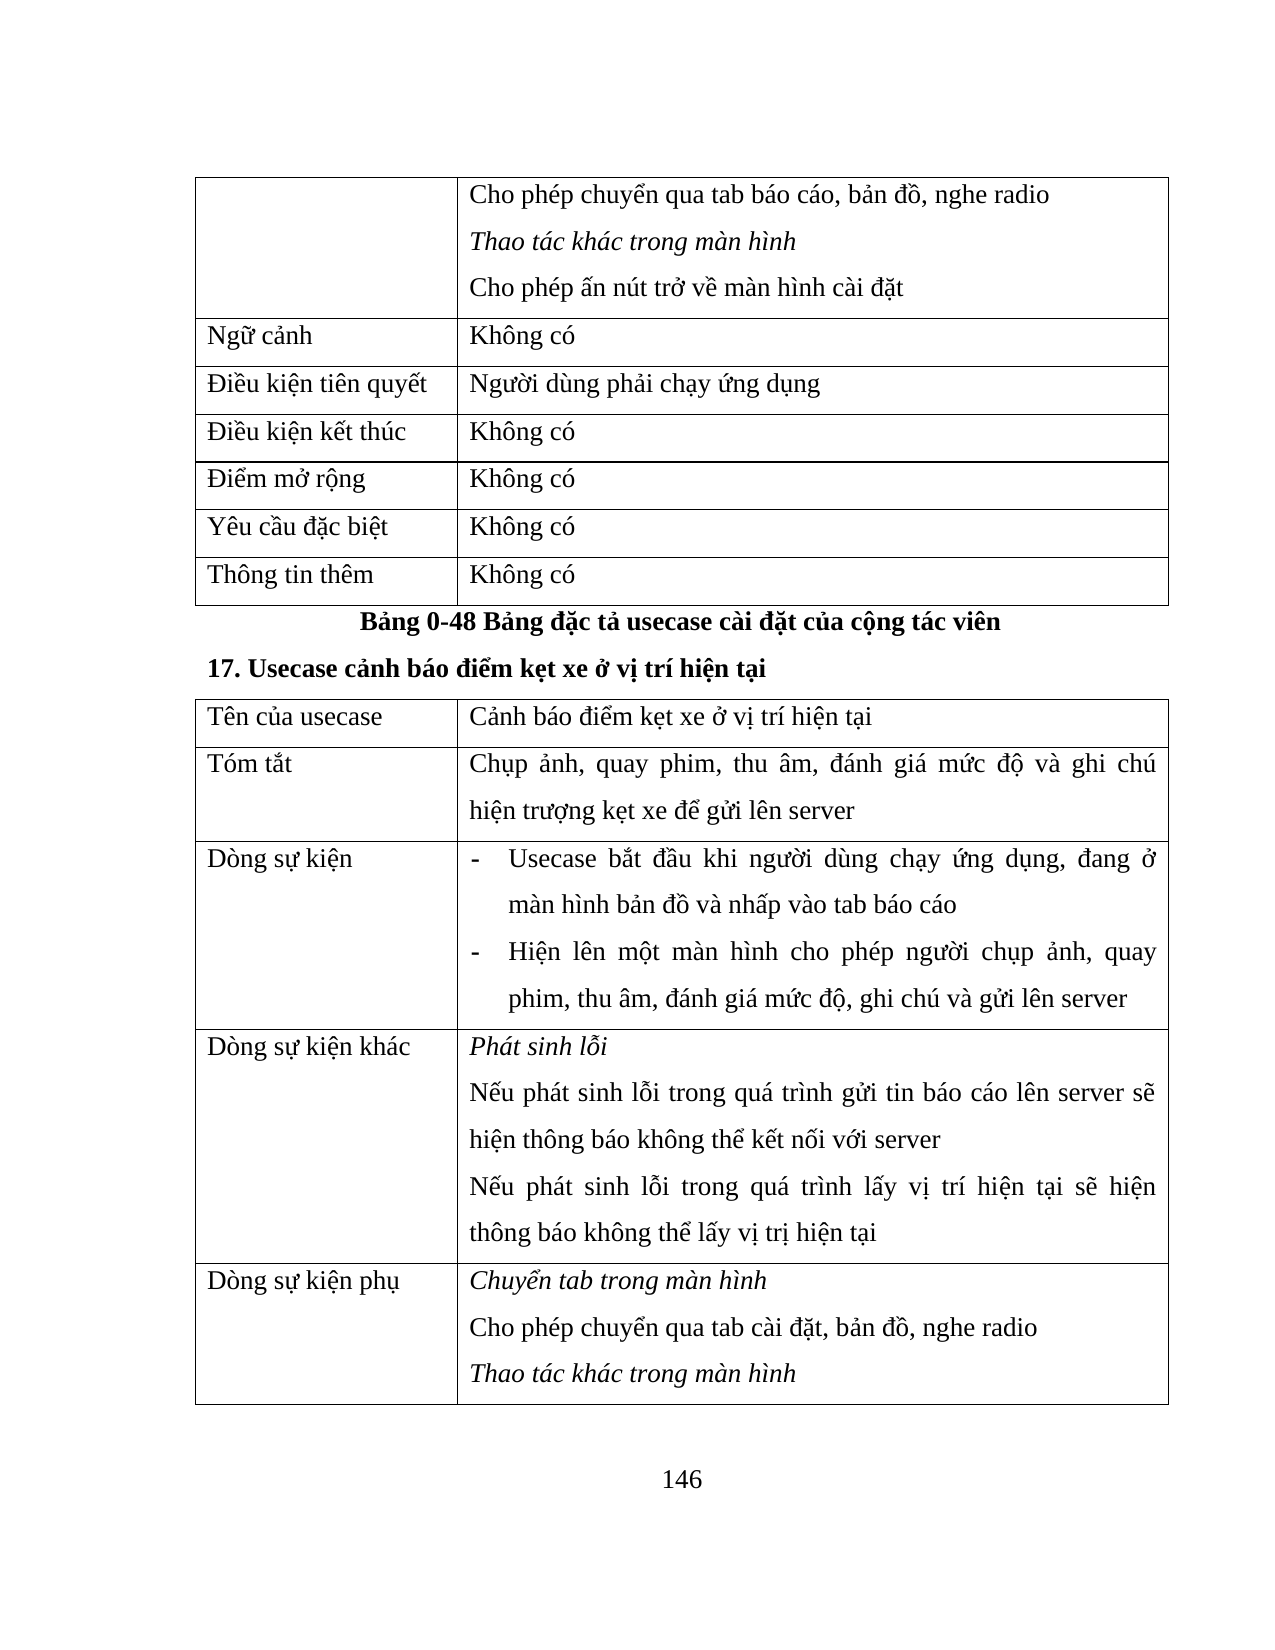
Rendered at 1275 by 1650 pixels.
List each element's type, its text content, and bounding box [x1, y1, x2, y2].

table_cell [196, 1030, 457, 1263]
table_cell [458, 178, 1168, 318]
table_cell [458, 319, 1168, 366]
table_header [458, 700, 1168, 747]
text 17. Usecase cảnh báo điểm kẹt xe ở vị trí hiện tại [207, 652, 1157, 683]
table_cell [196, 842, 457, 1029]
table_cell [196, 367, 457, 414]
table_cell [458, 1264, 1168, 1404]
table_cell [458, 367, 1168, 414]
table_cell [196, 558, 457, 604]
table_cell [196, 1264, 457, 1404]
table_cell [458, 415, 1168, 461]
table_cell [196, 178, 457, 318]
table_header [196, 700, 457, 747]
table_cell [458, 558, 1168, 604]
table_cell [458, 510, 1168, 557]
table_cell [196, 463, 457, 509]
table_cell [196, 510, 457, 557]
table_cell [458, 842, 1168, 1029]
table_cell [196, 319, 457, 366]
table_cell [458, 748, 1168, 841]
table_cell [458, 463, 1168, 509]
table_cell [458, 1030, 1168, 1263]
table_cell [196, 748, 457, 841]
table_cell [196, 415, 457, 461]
